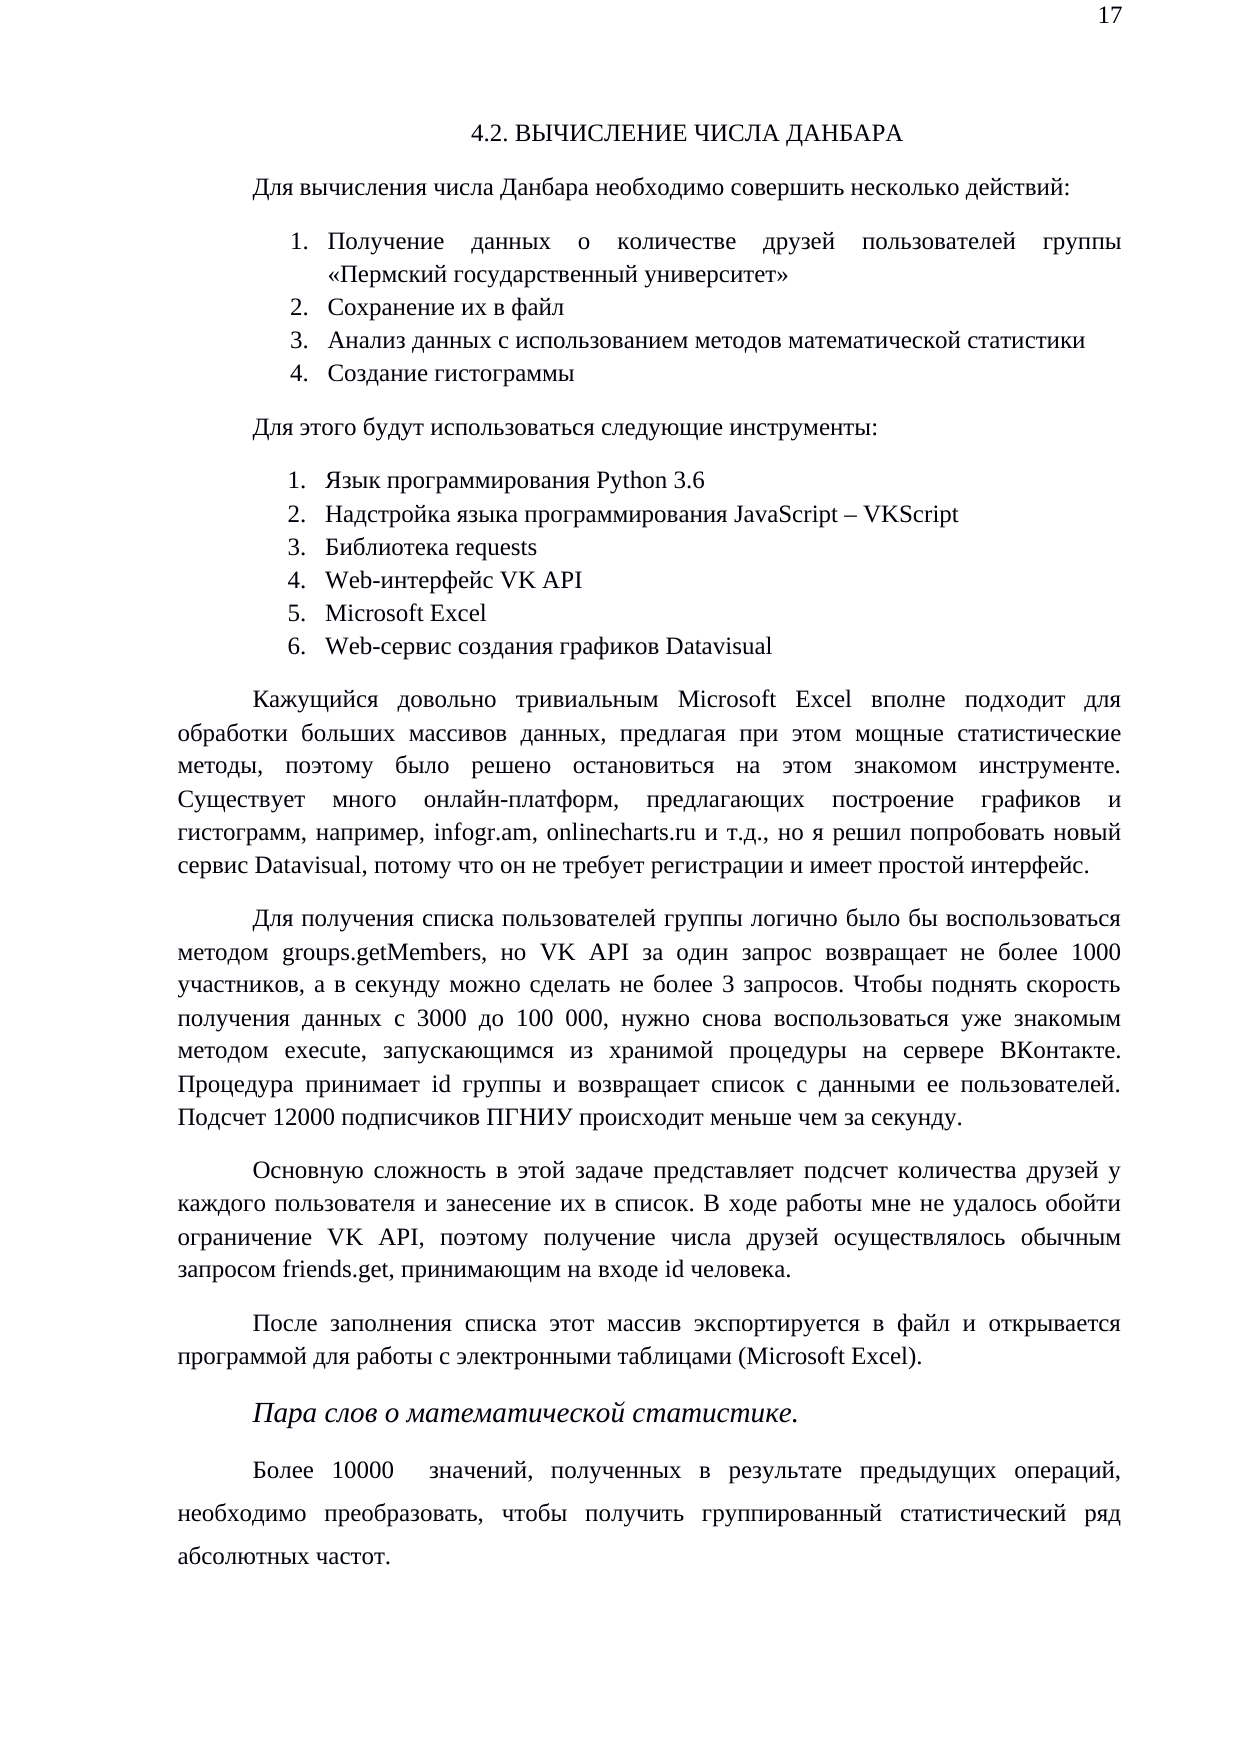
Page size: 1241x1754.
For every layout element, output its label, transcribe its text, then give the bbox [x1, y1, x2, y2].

list Получение данных о количестве друзей пользователей группы «Пермский государственный университет» [290, 226, 1122, 288]
text Основную сложность в этой задаче представляет подсчет количества друзей у каждого пользователя и занесение их в список. В ходе работы мне не удалось обойти ограничение VK API, поэтому получение числа друзей осуществлялось обычным запросом friends.get, принимающим на входе id человека. [177, 1156, 1122, 1283]
text Более 10000 значений, полученных в результате предыдущих операций, необходимо преобразовать, чтобы получить группированный статистический ряд абсолютных частот. [177, 1455, 1122, 1570]
text Для этого будут использоваться следующие инструменты: [177, 412, 1122, 441]
list Web-сервис создания графиков Datavisual [287, 631, 1122, 659]
text После заполнения списка этот массив экспортируется в файл и открывается программой для работы с электронными таблицами (Microsoft Excel). [177, 1308, 1122, 1370]
text Для получения списка пользователей группы логично было бы воспользоваться методом groups.getMembers, но VK API за один запрос возвращает не более 1000 участников, а в секунду можно сделать не более 3 запросов. Чтобы поднять скорость получения данных с 3000 до 100 000, нужно снова воспользоваться уже знакомым методом execute, запускающимся из хранимой процедуры на сервере ВКонтакте. Процедура принимает id группы и возвращает список с данными ее пользователей. Подсчет 12000 подписчиков ПГНИУ происходит меньше чем за секунду. [177, 903, 1122, 1130]
text Для вычисления числа Данбара необходимо совершить несколько действий: [177, 172, 1122, 201]
text Пара слов о математической статистике. [177, 1395, 1122, 1429]
list Microsoft Excel [287, 598, 1122, 626]
list Библиотека requests [287, 532, 1122, 560]
list Язык программирования Python 3.6 [287, 466, 1122, 494]
list Надстройка языка программирования JavaScript – VKScript [287, 499, 1122, 527]
list Анализ данных с использованием методов математической статистики [290, 325, 1122, 354]
list Web-интерфейс VK API [287, 565, 1122, 593]
list Сохранение их в файл [290, 292, 1122, 321]
subtitle 4.2. ВЫЧИСЛЕНИЕ ЧИСЛА ДАНБАРА [177, 118, 1122, 147]
text Кажущийся довольно тривиальным Microsoft Excel вполне подходит для обработки больших массивов данных, предлагая при этом мощные статистические методы, поэтому было решено остановиться на этом знакомом инструменте. Существует много онлайн-платформ, предлагающих построение графиков и гистограмм, например, infogr.am, onlinecharts.ru и т.д., но я решил попробовать новый сервис Datavisual, потому что он не требует регистрации и имеет простой интерфейс. [177, 684, 1122, 878]
list Создание гистограммы [290, 358, 1122, 387]
